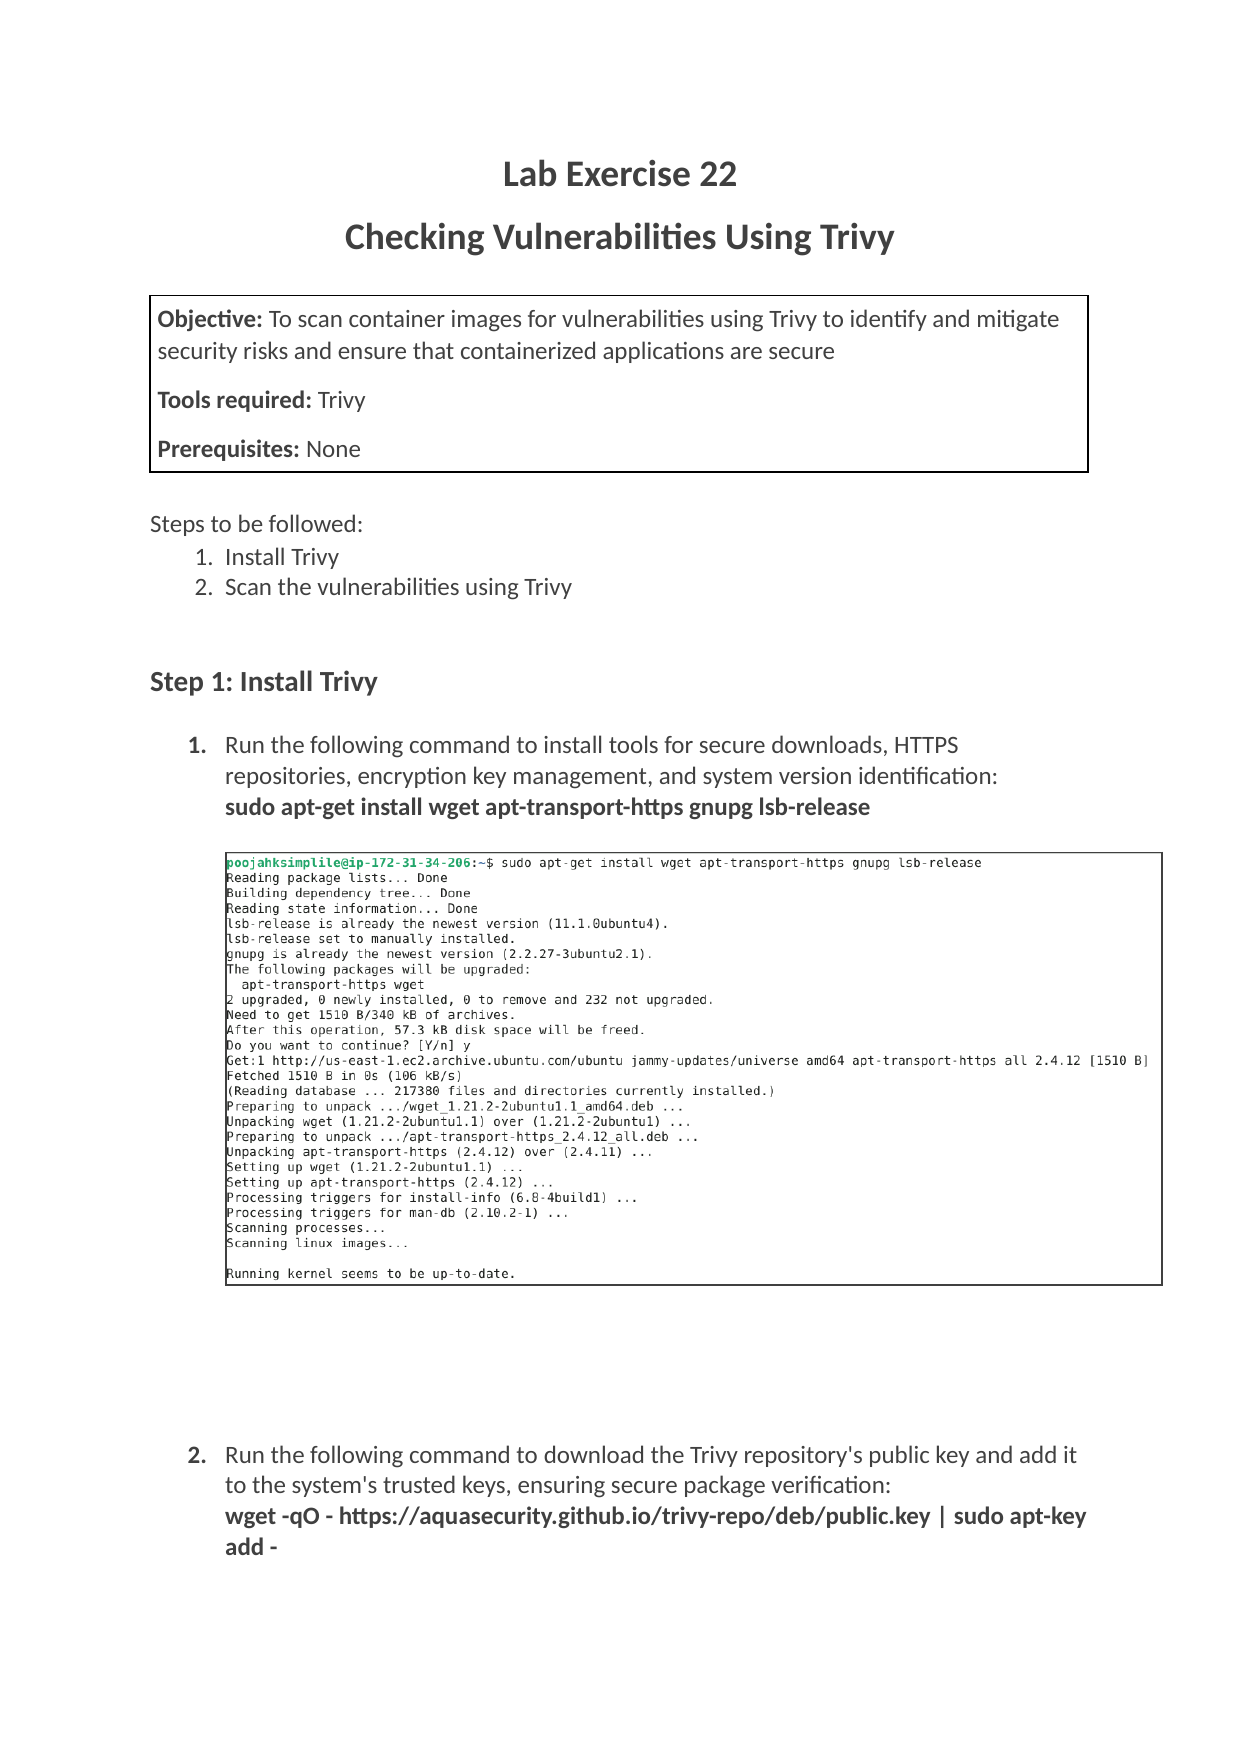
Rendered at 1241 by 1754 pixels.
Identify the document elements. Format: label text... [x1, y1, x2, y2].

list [187, 1439, 1090, 1561]
text Checking Vulnerabilities Using Trivy [150, 213, 1090, 259]
picture [227, 853, 1161, 1284]
text Steps to be followed: [150, 508, 1090, 538]
list Scan the vulnerabilities using Trivy [194, 571, 1090, 602]
list Install Trivy [194, 541, 1090, 571]
text Lab Exercise 22 [150, 150, 1090, 196]
text Step 1: Install Trivy [150, 663, 1090, 729]
